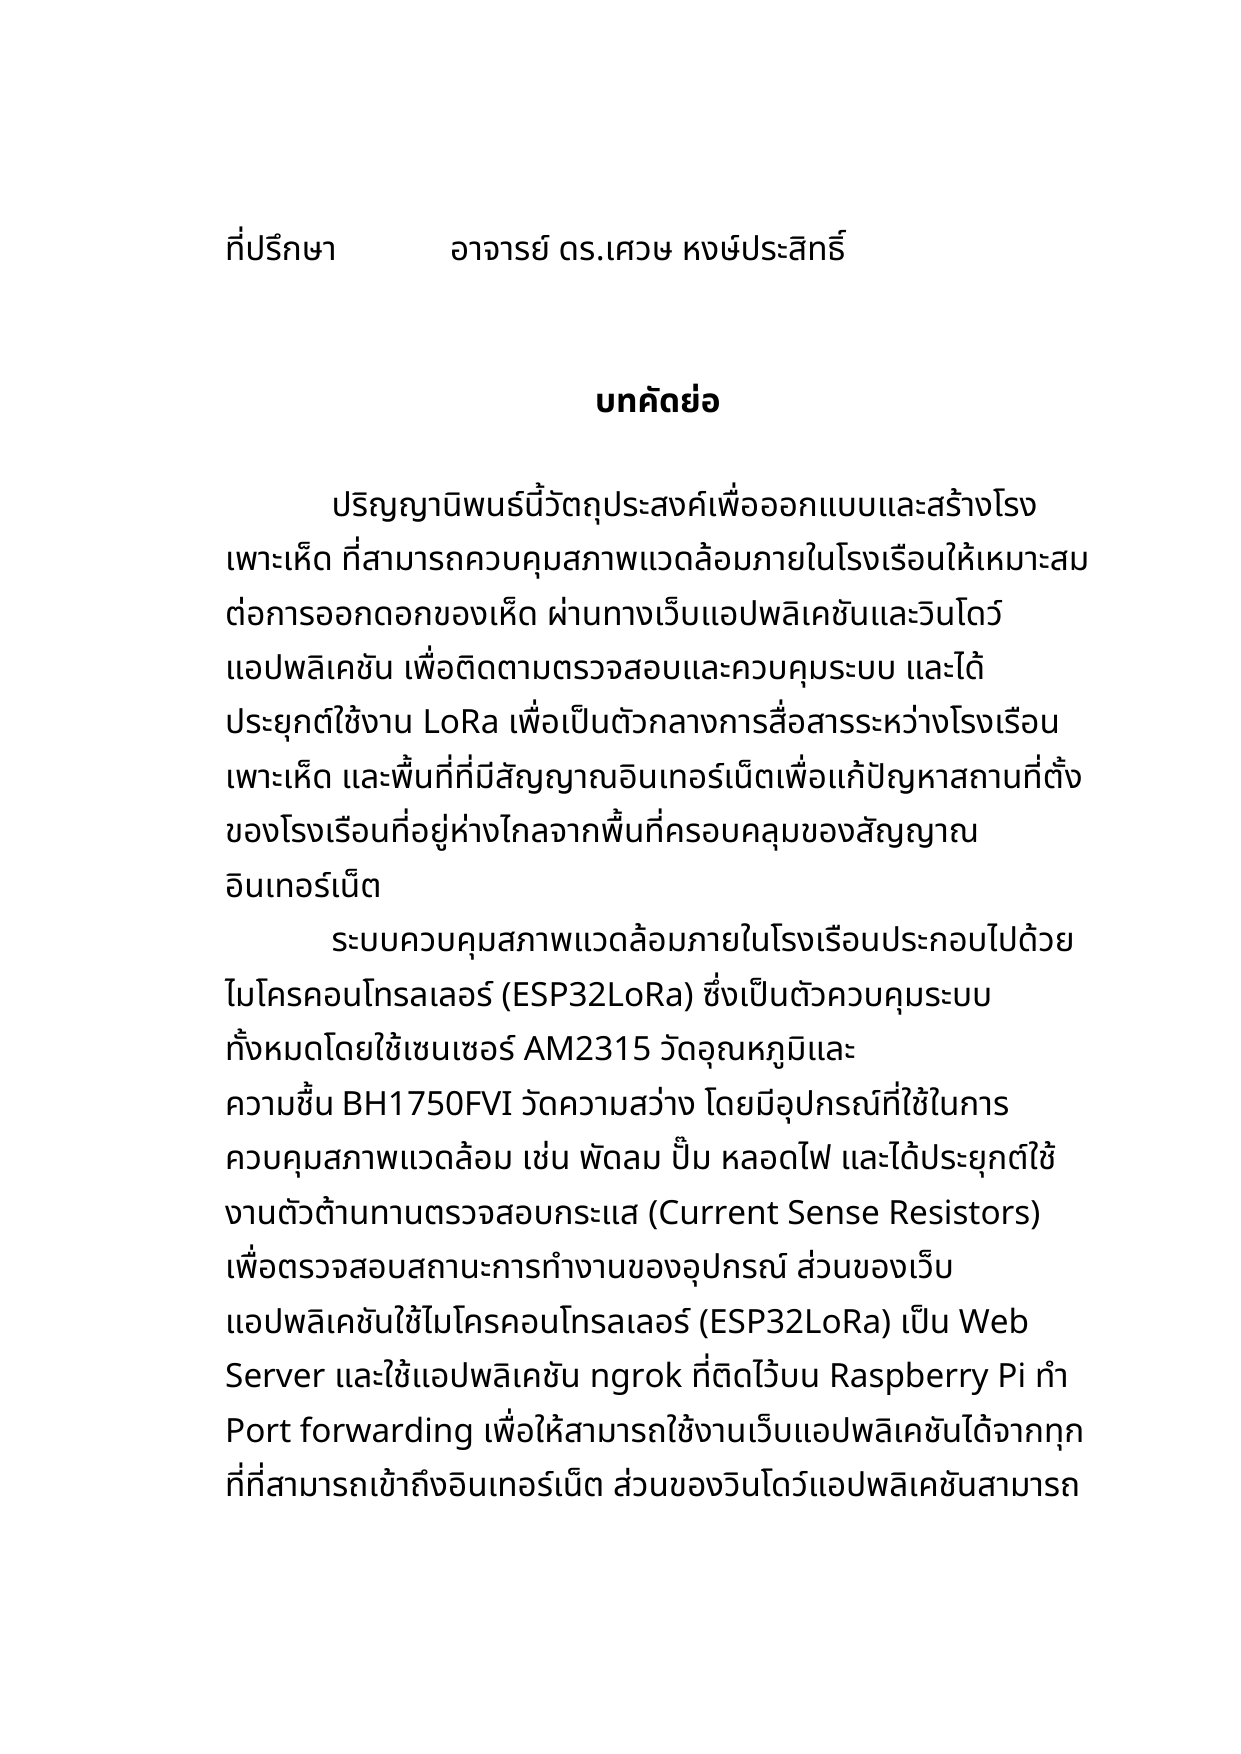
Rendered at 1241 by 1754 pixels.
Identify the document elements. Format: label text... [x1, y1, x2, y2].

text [225, 916, 1090, 1512]
text บทคัดย่อ [225, 377, 1090, 428]
text ปริญญานิพนธ์นี้วัตถุประสงค์เพื่อออกแบบและสร้างโรงเพาะเห็ด ที่สามารถควบคุมสภาพแวดล้อมภายในโรงเรือนให้เหมาะสมต่อการออกดอกของเห็ด ผ่านทางเว็บแอปพลิเคชันและวินโดว์แอปพลิเคชัน เพื่อติดตามตรวจสอบและควบคุมระบบ และได้ประยุกต์ใช้งาน LoRa เพื่อเป็นตัวกลางการสื่อสารระหว่างโรงเรือนเพาะเห็ด และพื้นที่ที่มีสัญญาณอินเทอร์เน็ตเพื่อแก้ปัญหาสถานที่ตั้งของโรงเรือนที่อยู่ห่างไกลจากพื้นที่ครอบคลุมของสัญญาณอินเทอร์เน็ต [225, 481, 1090, 912]
text ที่ปรึกษา อาจารย์ ดร.เศวษ หงษ์ประสิทธิ์ [225, 225, 1090, 276]
